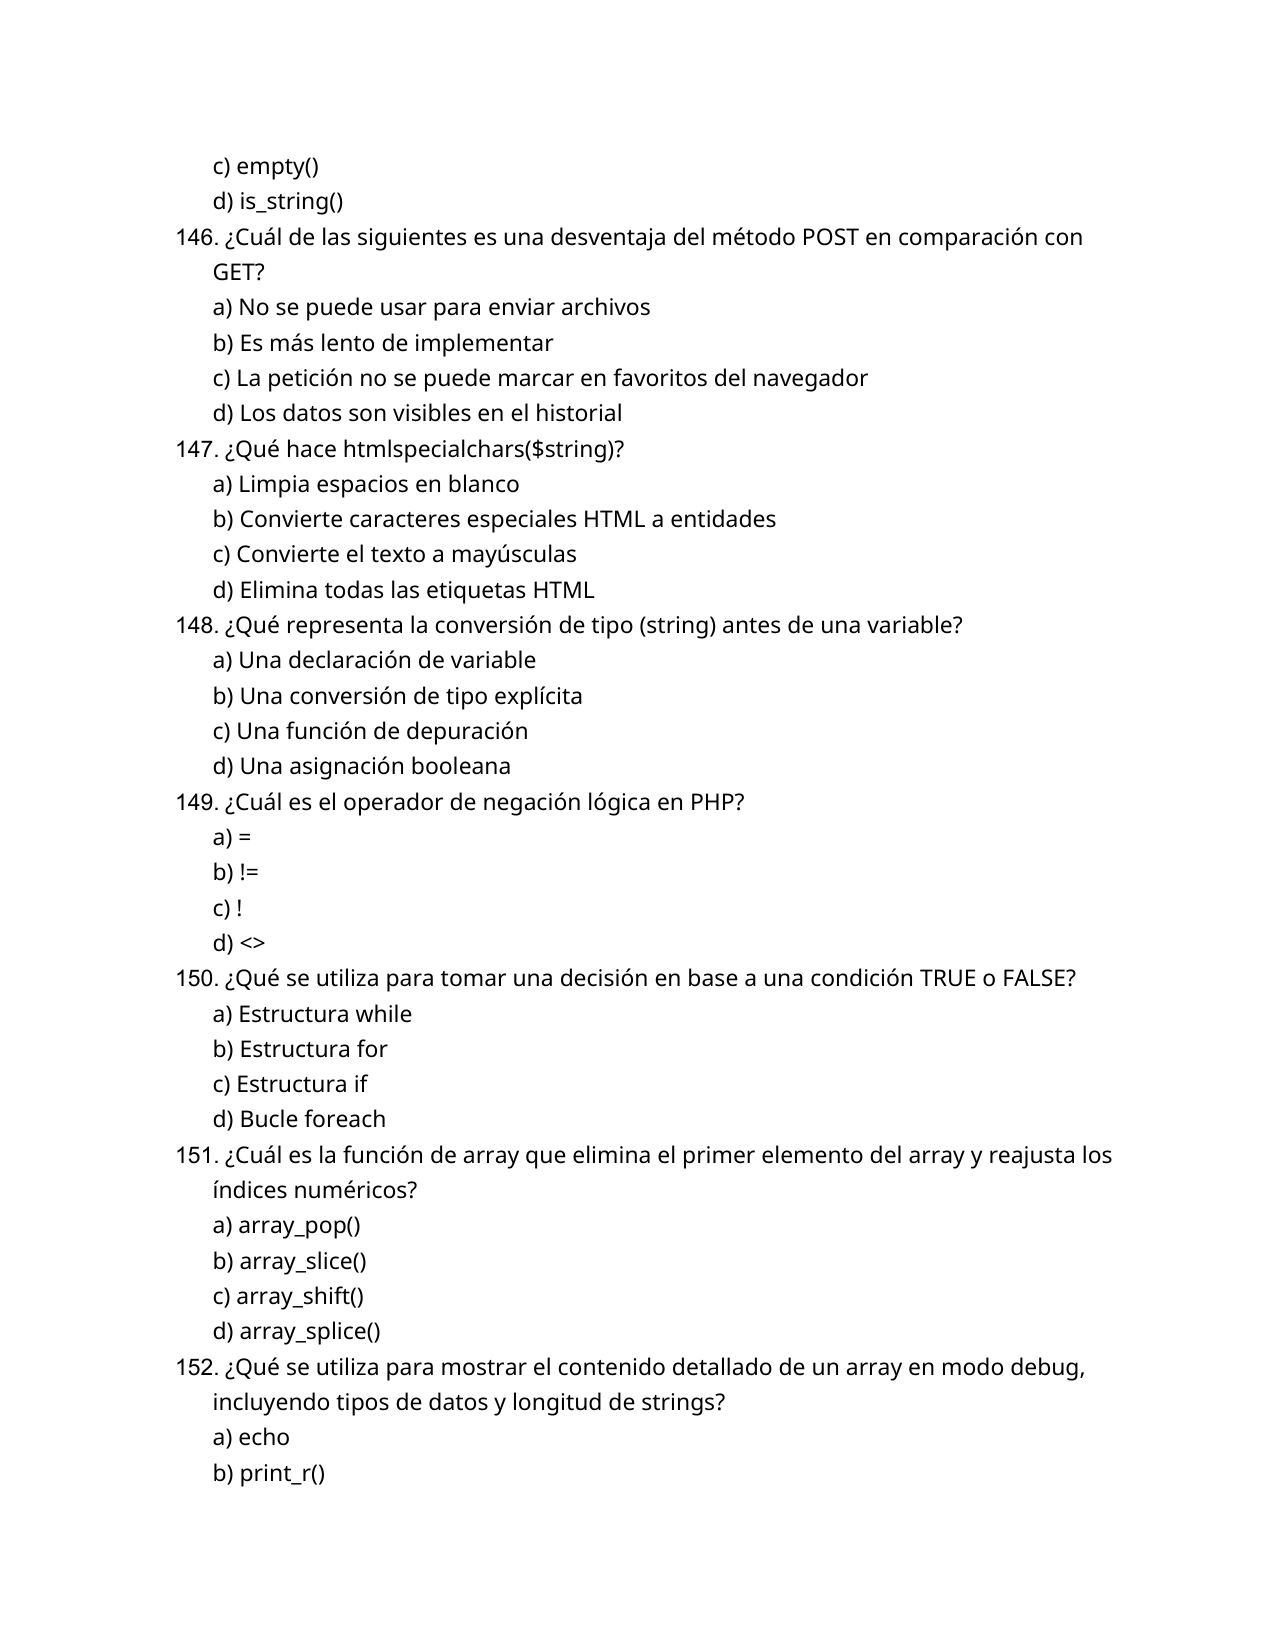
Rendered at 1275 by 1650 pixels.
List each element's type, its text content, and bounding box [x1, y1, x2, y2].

list ¿Qué se utiliza para tomar una decisión en base a una condición TRUE o FALSE? a) Estructura while b) Estructura for c) Estructura if d) Bucle foreach [175, 962, 1125, 1135]
list ¿Cuál es la función de array que elimina el primer elemento del array y reajusta los índices numéricos? a) array_pop() b) array_slice() c) array_shift() d) array_splice() [175, 1139, 1125, 1347]
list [175, 150, 1125, 217]
list ¿Qué hace htmlspecialchars($string)? a) Limpia espacios en blanco b) Convierte caracteres especiales HTML a entidades c) Convierte el texto a mayúsculas d) Elimina todas las etiquetas HTML [175, 432, 1125, 605]
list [175, 1351, 1125, 1488]
list ¿Cuál es el operador de negación lógica en PHP? a) = b) != c) ! d) <> [175, 786, 1125, 958]
list ¿Qué representa la conversión de tipo (string) antes de una variable? a) Una declaración de variable b) Una conversión de tipo explícita c) Una función de depuración d) Una asignación booleana [175, 609, 1125, 782]
list ¿Cuál de las siguientes es una desventaja del método POST en comparación con GET? a) No se puede usar para enviar archivos b) Es más lento de implementar c) La petición no se puede marcar en favoritos del navegador d) Los datos son visibles en el historial [175, 221, 1125, 428]
